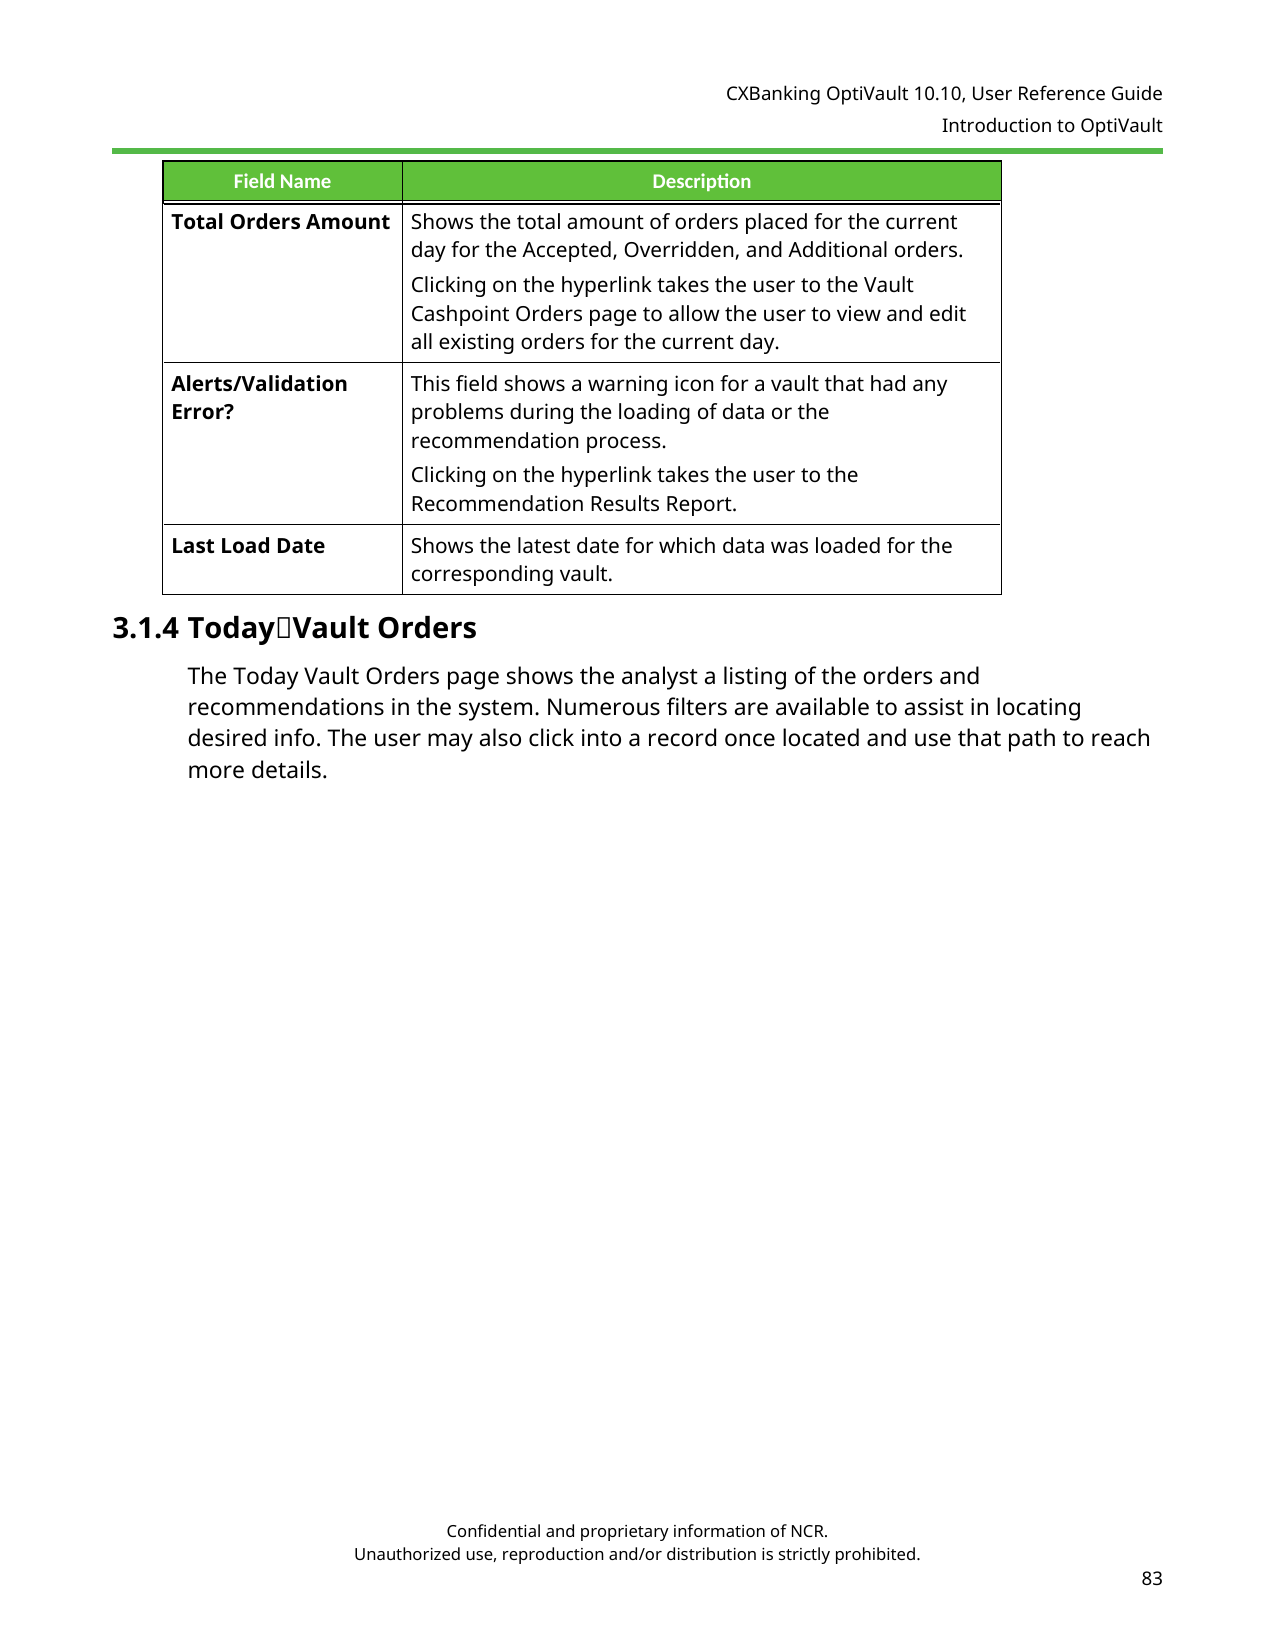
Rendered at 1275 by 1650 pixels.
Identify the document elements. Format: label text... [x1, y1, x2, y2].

table_cell Last Load Date [163, 525, 402, 594]
subtitle TodayVault Orders [112, 608, 1163, 647]
table_header Description [403, 162, 1001, 200]
table_cell Total Orders Amount [163, 204, 402, 362]
text The Today Vault Orders page shows the analyst a listing of the orders and recommendations in the system. Numerous filters are available to assist in locating desired info. The user may also click into a record once located and use that path to reach more details. [187, 660, 1163, 785]
table_cell Alerts/Validation Error? [163, 363, 402, 524]
table_cell This field shows a warning icon for a vault that had any problems during the loading of data or the recommendation process. Clicking on the hyperlink takes the user to the Recommendation Results Report. [403, 362, 1001, 524]
table_header Field Name [164, 162, 402, 200]
table_cell Shows the total amount of orders placed for the current day for the Accepted, Overridden, and Additional orders. Clicking on the hyperlink takes the user to the Vault Cashpoint Orders page to allow the user to view and edit all existing orders for the current day. [403, 201, 1001, 362]
table_cell Shows the latest date for which data was loaded for the corresponding vault. [403, 524, 1001, 594]
